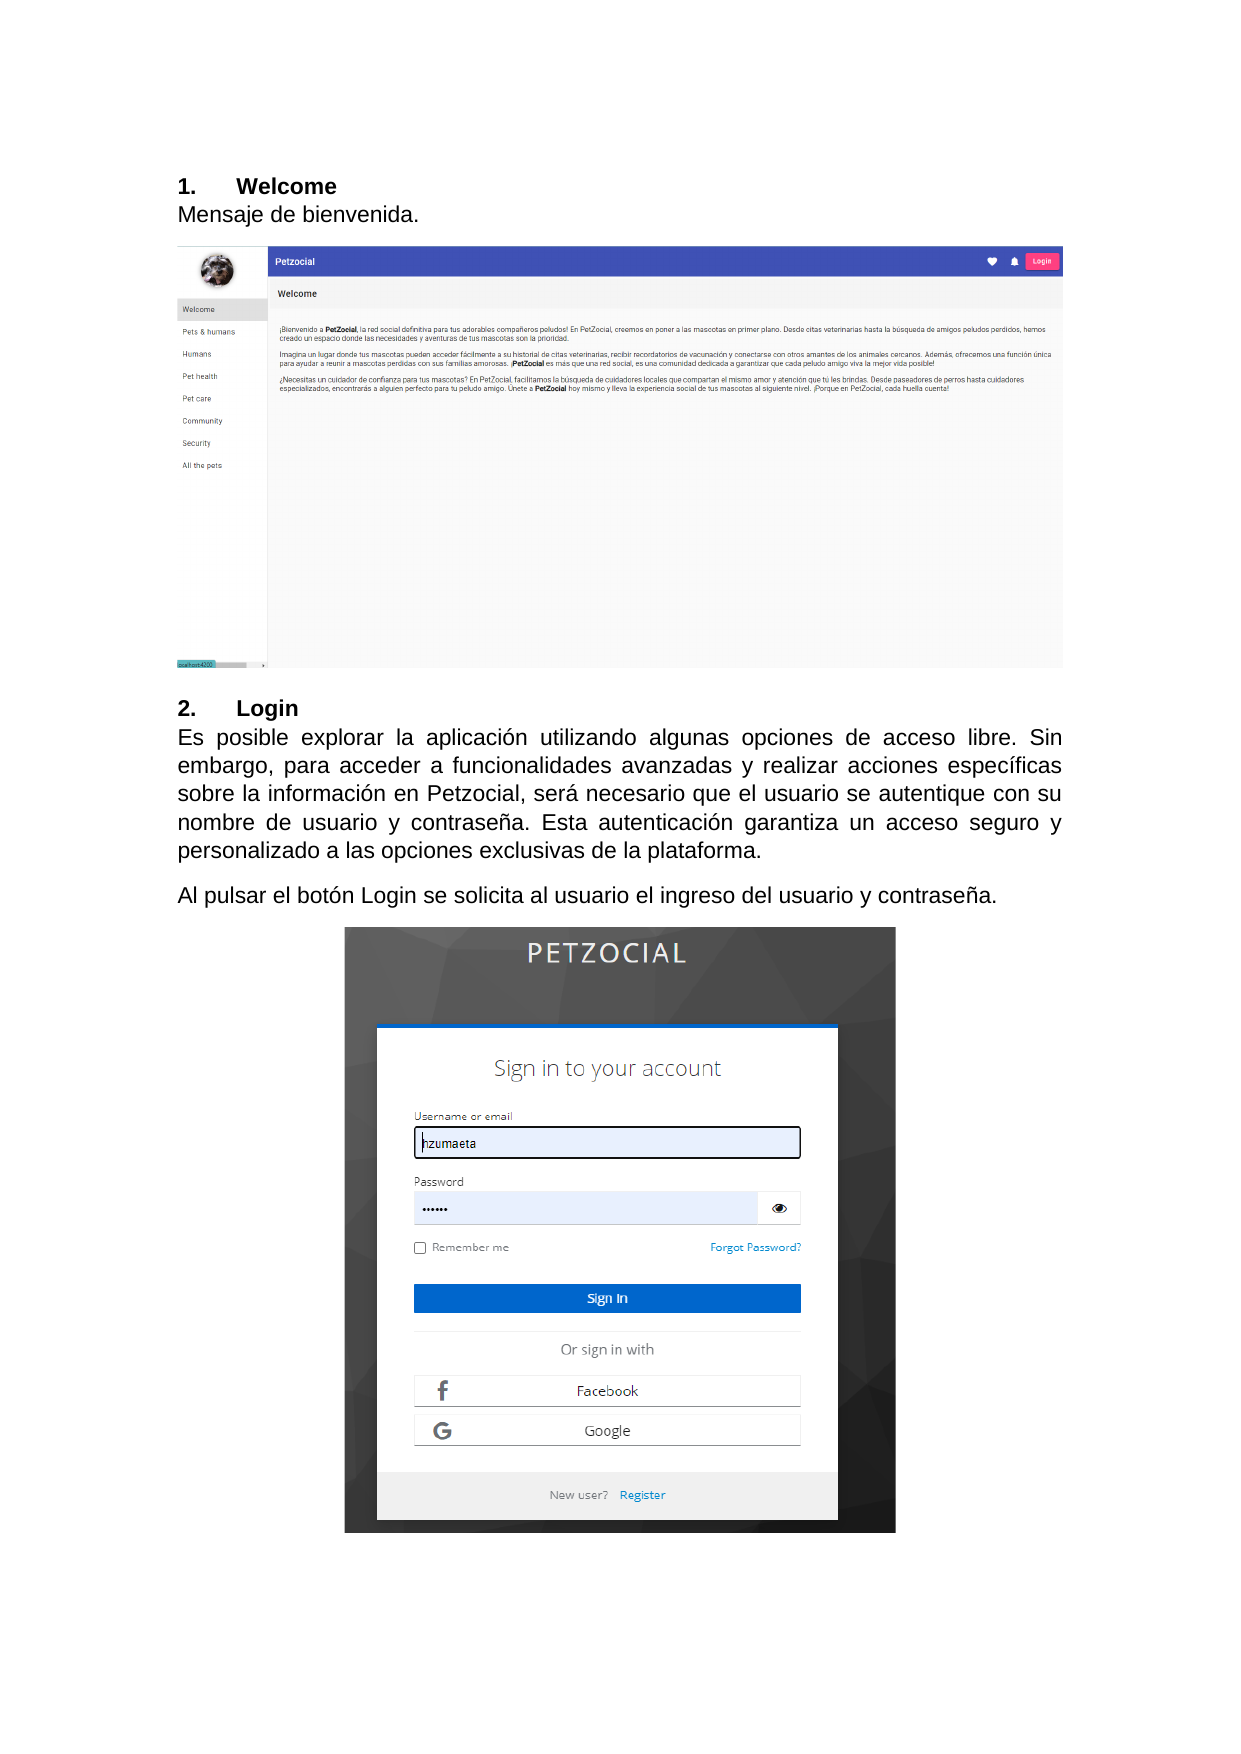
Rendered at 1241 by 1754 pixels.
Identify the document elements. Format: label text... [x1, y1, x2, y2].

subtitle Login [177, 695, 1063, 721]
text Es posible explorar la aplicación utilizando algunas opciones de acceso libre. Sin embargo, para acceder a funcionalidades avanzadas y realizar acciones específicas sobre la información en Petzocial, será necesario que el usuario se autentique con su nombre de usuario y contraseña. Esta autenticación garantiza un acceso seguro y personalizado a las opciones exclusivas de la plataforma. [177, 723, 1063, 863]
text Mensaje de bienvenida. [177, 201, 1063, 227]
picture [177, 246, 1063, 668]
text Al pulsar el botón Login se solicita al usuario el ingreso del usuario y contraseña. [177, 882, 1063, 909]
picture [344, 927, 896, 1533]
subtitle Welcome [177, 173, 1063, 199]
